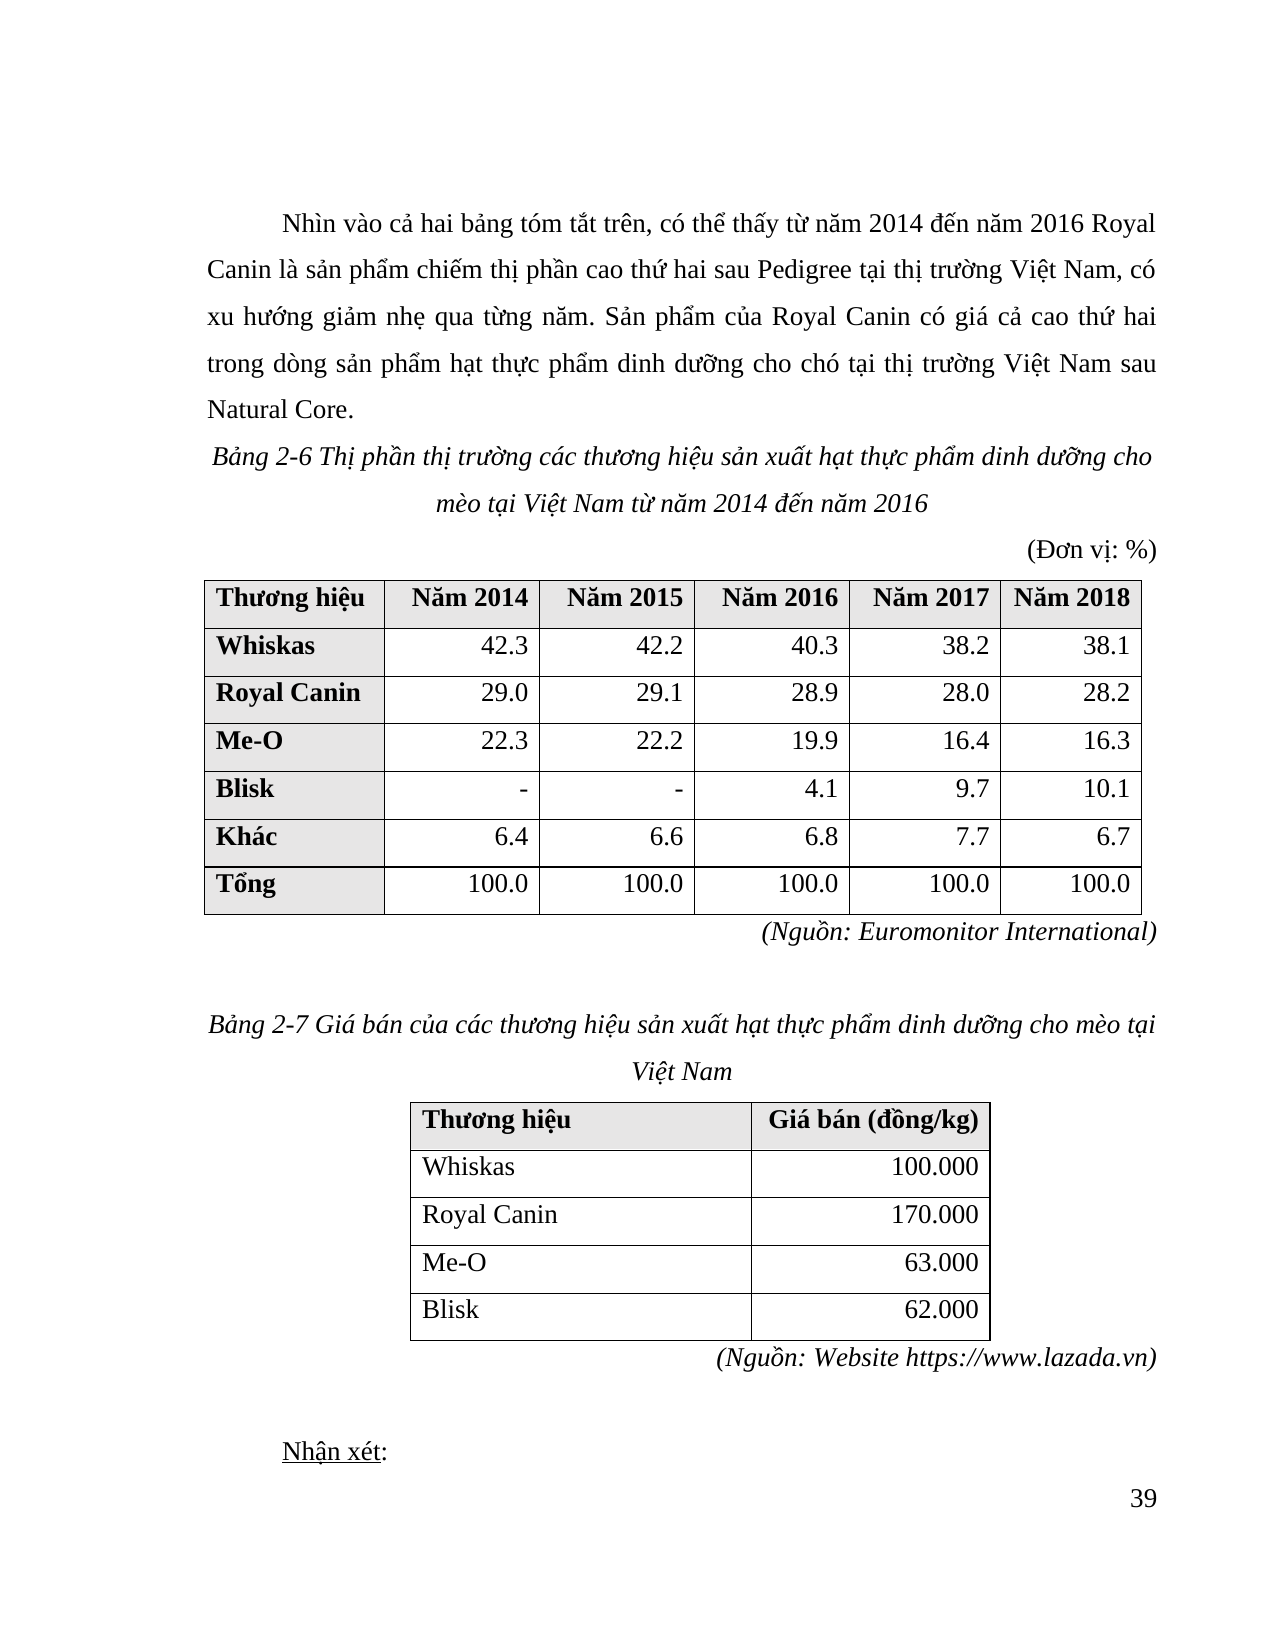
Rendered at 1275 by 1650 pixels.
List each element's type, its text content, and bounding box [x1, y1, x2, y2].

table_header Thương hiệu [411, 1103, 751, 1149]
table_cell 10.1 [1001, 772, 1141, 819]
table_cell 29.1 [540, 677, 694, 723]
table_cell Royal Canin [411, 1198, 751, 1245]
table_cell 16.3 [1001, 724, 1141, 771]
table_cell 6.4 [385, 820, 539, 866]
table_cell 170.000 [752, 1198, 989, 1245]
table_cell 100.0 [540, 868, 694, 914]
table_cell 100.000 [752, 1151, 989, 1197]
table_cell 28.2 [1001, 677, 1141, 723]
text (Nguồn: Website https://www.lazada.vn) [207, 1341, 1157, 1372]
table_cell 16.4 [850, 724, 1000, 771]
list Nhận xét: [282, 1435, 1157, 1466]
table_cell 6.8 [695, 820, 849, 866]
table_cell 100.0 [695, 868, 849, 914]
table_cell 42.3 [385, 629, 539, 676]
table_cell 100.0 [385, 868, 539, 914]
table_cell Blisk [205, 772, 384, 819]
table_cell - [385, 772, 539, 819]
table_cell 6.7 [1001, 820, 1141, 866]
table_cell 38.2 [850, 629, 1000, 676]
list (Nguồn: Euromonitor International) [207, 915, 1157, 946]
table_header Năm 2018 [1001, 581, 1141, 628]
table_cell Tổng [205, 868, 384, 914]
table_cell 28.0 [850, 677, 1000, 723]
table_cell 40.3 [695, 629, 849, 676]
text (Đơn vị: %) [207, 533, 1157, 564]
table_header Năm 2014 [385, 581, 539, 628]
table_cell Me-O [411, 1246, 751, 1293]
table_cell 19.9 [695, 724, 849, 771]
table_cell 7.7 [850, 820, 1000, 866]
table_header Năm 2017 [850, 581, 1000, 628]
text Bảng 2-7 Giá bán của các thương hiệu sản xuất hạt thực phẩm dinh dưỡng cho mèo tại Việt Nam [207, 1008, 1157, 1086]
table_cell 9.7 [850, 772, 1000, 819]
table_cell 63.000 [752, 1246, 989, 1293]
table_cell 4.1 [695, 772, 849, 819]
text Nhìn vào cả hai bảng tóm tắt trên, có thể thấy từ năm 2014 đến năm 2016 Royal Canin là sản phẩm chiếm thị phần cao thứ hai sau Pedigree tại thị trường Việt Nam, có xu hướng giảm nhẹ qua từng năm. Sản phẩm của Royal Canin có giá cả cao thứ hai trong dòng sản phẩm hạt thực phẩm dinh dưỡng cho chó tại thị trường Việt Nam sau Natural Core. [207, 207, 1157, 424]
table_cell Whiskas [411, 1151, 751, 1197]
table_cell Blisk [411, 1294, 751, 1340]
table_cell Khác [205, 820, 384, 866]
table_header Năm 2015 [540, 581, 694, 628]
text Bảng 2-6 Thị phần thị trường các thương hiệu sản xuất hạt thực phẩm dinh dưỡng cho mèo tại Việt Nam từ năm 2014 đến năm 2016 [207, 440, 1157, 518]
table_cell 100.0 [1001, 868, 1141, 914]
table_cell 22.2 [540, 724, 694, 771]
table_cell Whiskas [205, 629, 384, 676]
table_cell 22.3 [385, 724, 539, 771]
table_header Giá bán (đồng/kg) [752, 1103, 989, 1149]
table_cell Royal Canin [205, 677, 384, 723]
table_cell 42.2 [540, 629, 694, 676]
table_cell 62.000 [752, 1294, 989, 1340]
table_cell 100.0 [850, 868, 1000, 914]
table_cell 29.0 [385, 677, 539, 723]
table_header Năm 2016 [695, 581, 849, 628]
table_cell Me-O [205, 724, 384, 771]
table_cell 28.9 [695, 677, 849, 723]
table_cell - [540, 772, 694, 819]
table_cell 6.6 [540, 820, 694, 866]
table_header Thương hiệu [205, 581, 384, 628]
table_cell 38.1 [1001, 629, 1141, 676]
